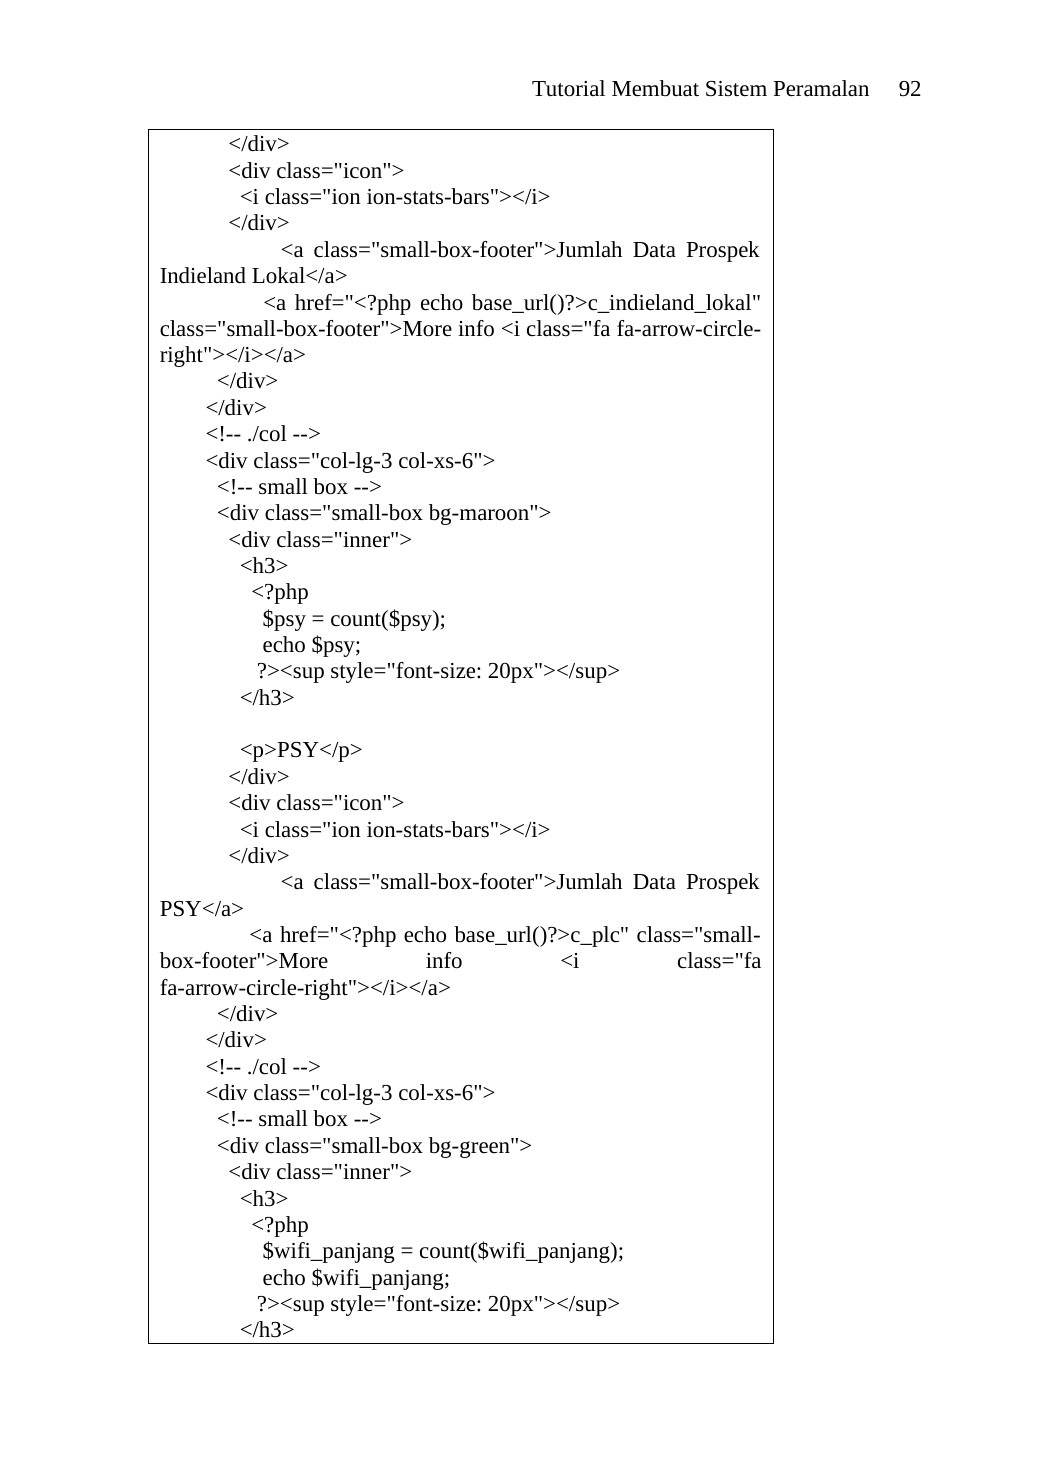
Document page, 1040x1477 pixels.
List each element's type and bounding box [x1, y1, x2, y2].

table_header [149, 130, 773, 1343]
